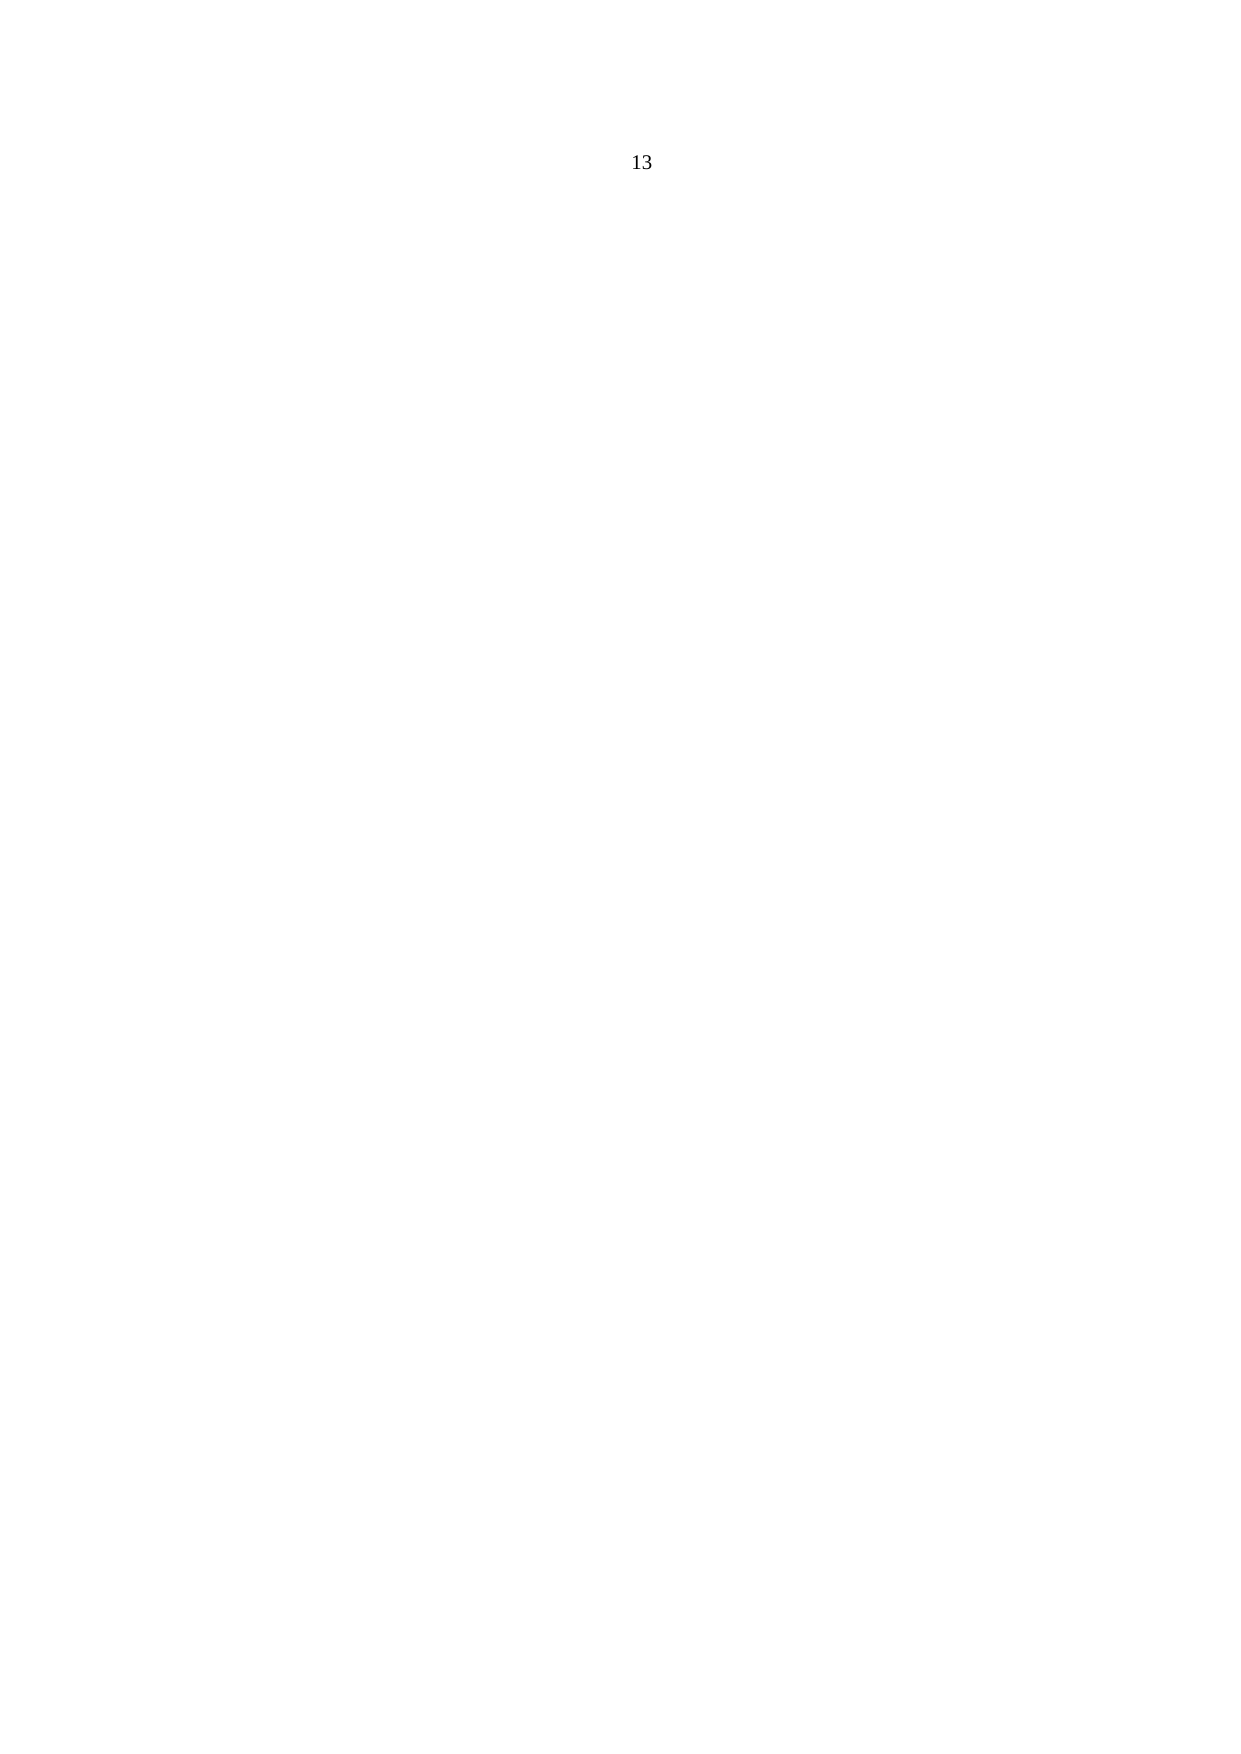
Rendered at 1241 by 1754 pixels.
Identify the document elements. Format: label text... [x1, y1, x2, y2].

text 13 [150, 150, 1133, 174]
